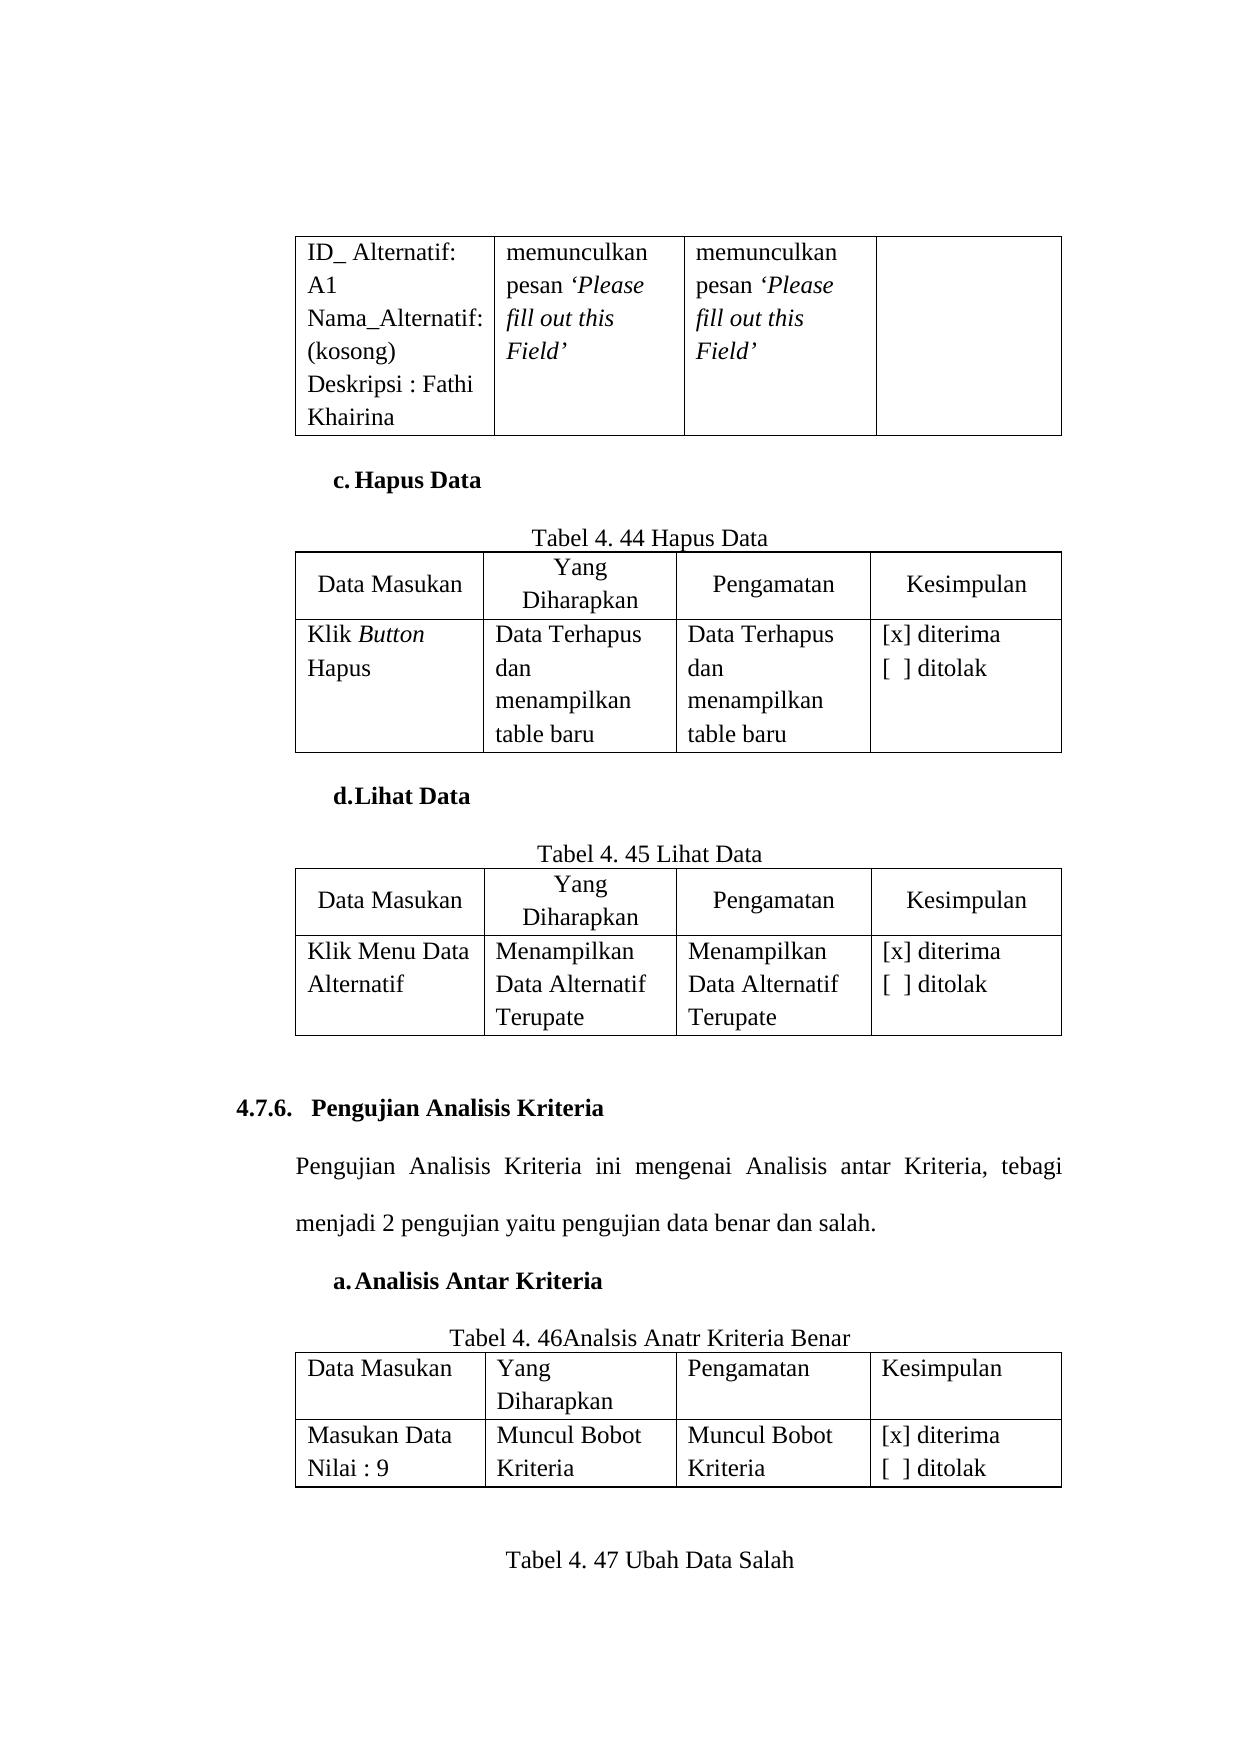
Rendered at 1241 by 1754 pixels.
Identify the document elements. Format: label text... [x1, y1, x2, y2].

list Pengujian Analisis Kriteria ini mengenai Analisis antar Kriteria, tebagi menjadi 2 pengujian yaitu pengujian data benar dan salah. [295, 1151, 1063, 1237]
table_header Yang Diharapkan [484, 553, 676, 618]
text Tabel 4. 47 Ubah Data Salah [236, 1545, 1063, 1574]
table_cell [x] diterima [ ] ditolak [871, 620, 1061, 752]
table_header Kesimpulan [871, 553, 1061, 618]
table_header Data Masukan [296, 1353, 485, 1419]
list Hapus Data [333, 465, 1063, 494]
table_cell Klik Button Hapus [296, 620, 483, 752]
table_header Data Masukan [296, 869, 484, 935]
table_header Kesimpulan [872, 869, 1061, 935]
table_cell Data Terhapus dan menampilkan table baru [677, 620, 870, 752]
table_cell Muncul Bobot Kriteria [486, 1420, 676, 1486]
table_cell Masukan Data Nilai : 9 [296, 1420, 485, 1486]
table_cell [877, 237, 1061, 435]
text Tabel 4. 45 Lihat Data [236, 839, 1063, 868]
table_cell Menampilkan Data Alternatif Terupate [677, 936, 871, 1035]
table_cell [685, 237, 876, 435]
table_header Pengamatan [677, 869, 871, 935]
text Tabel 4. 46Analsis Anatr Kriteria Benar [236, 1323, 1063, 1352]
text Tabel 4. 44 Hapus Data [236, 523, 1063, 551]
table_cell [x] diterima [ ] ditolak [871, 1420, 1061, 1486]
table_cell [x] diterima [ ] ditolak [872, 936, 1061, 1035]
list Lihat Data [333, 781, 1063, 810]
table_header Data Masukan [296, 553, 483, 618]
table_header Kesimpulan [871, 1353, 1061, 1419]
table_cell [495, 237, 684, 435]
table_cell Muncul Bobot Kriteria [677, 1420, 870, 1486]
subtitle Pengujian Analisis Kriteria [236, 1093, 1063, 1122]
table_cell Menampilkan Data Alternatif Terupate [485, 936, 676, 1035]
table_cell Klik Menu Data Alternatif [296, 936, 484, 1035]
table_header Pengamatan [677, 1353, 870, 1419]
list Analisis Antar Kriteria [333, 1266, 1063, 1295]
table_header Yang Diharapkan [485, 869, 676, 935]
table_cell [296, 237, 494, 435]
table_cell Data Terhapus dan menampilkan table baru [484, 620, 676, 752]
table_header Yang Diharapkan [486, 1353, 676, 1419]
table_header Pengamatan [677, 553, 870, 618]
